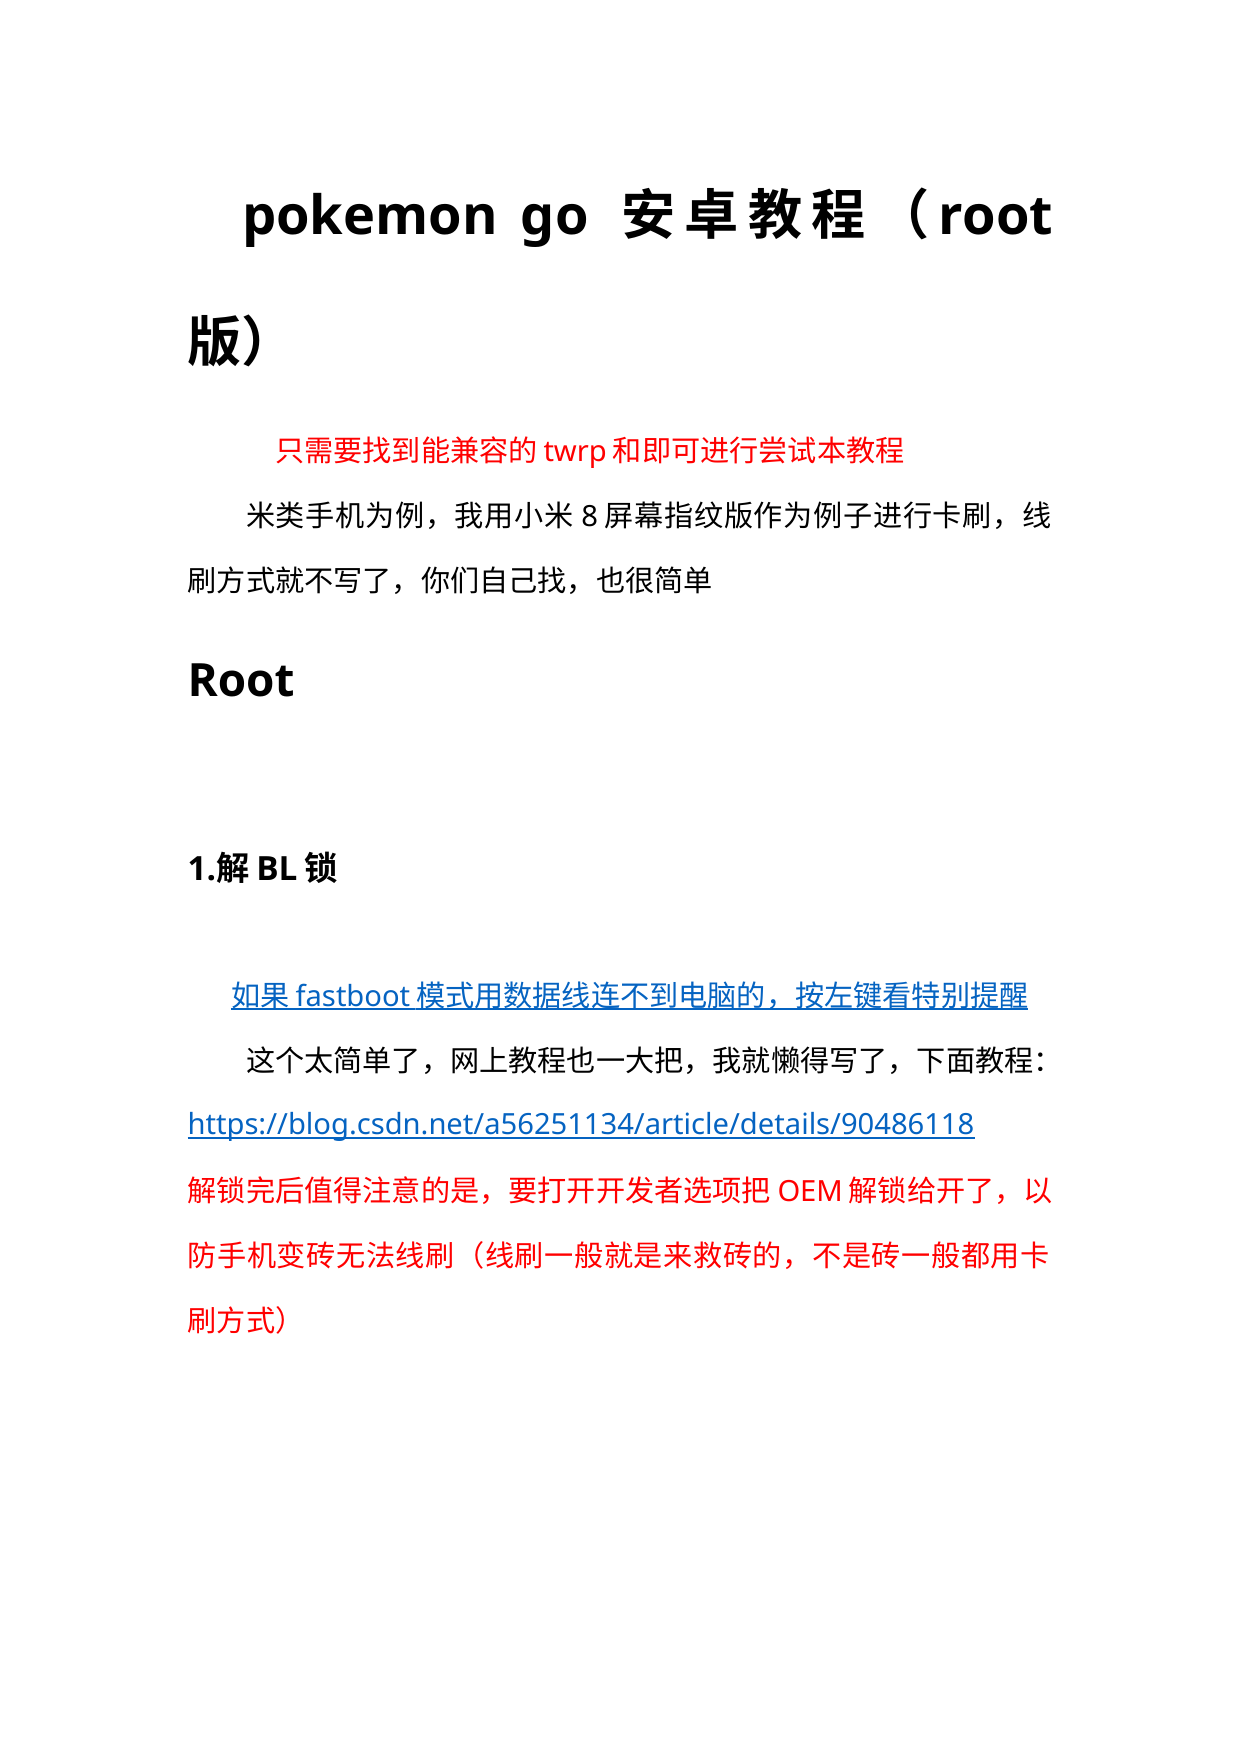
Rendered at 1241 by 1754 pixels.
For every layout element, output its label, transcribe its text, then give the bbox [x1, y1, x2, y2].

subtitle 1.解BL锁 [187, 833, 1053, 898]
text 解锁完后值得注意的是，要打开开发者选项把OEM解锁给开了，以防手机变砖无法线刷（线刷一般就是来救砖的，不是砖一般都用卡刷方式） [187, 1156, 1053, 1351]
text 这个太简单了，网上教程也一大把，我就懒得写了，下面教程： [187, 1026, 1053, 1091]
text 米类手机为例，我用小米8屏幕指纹版作为例子进行卡刷，线刷方式就不写了，你们自己找，也很简单 [187, 481, 1053, 611]
subtitle Root [187, 646, 1053, 711]
text https://blog.csdn.net/a56251134/article/details/90486118 [187, 1091, 1053, 1156]
text 如果fastboot模式用数据线连不到电脑的，按左键看特别提醒 [187, 961, 1053, 1026]
subtitle pokemon go 安卓教程（root版） [187, 162, 1053, 386]
text 只需要找到能兼容的twrp和即可进行尝试本教程 [187, 416, 1053, 481]
